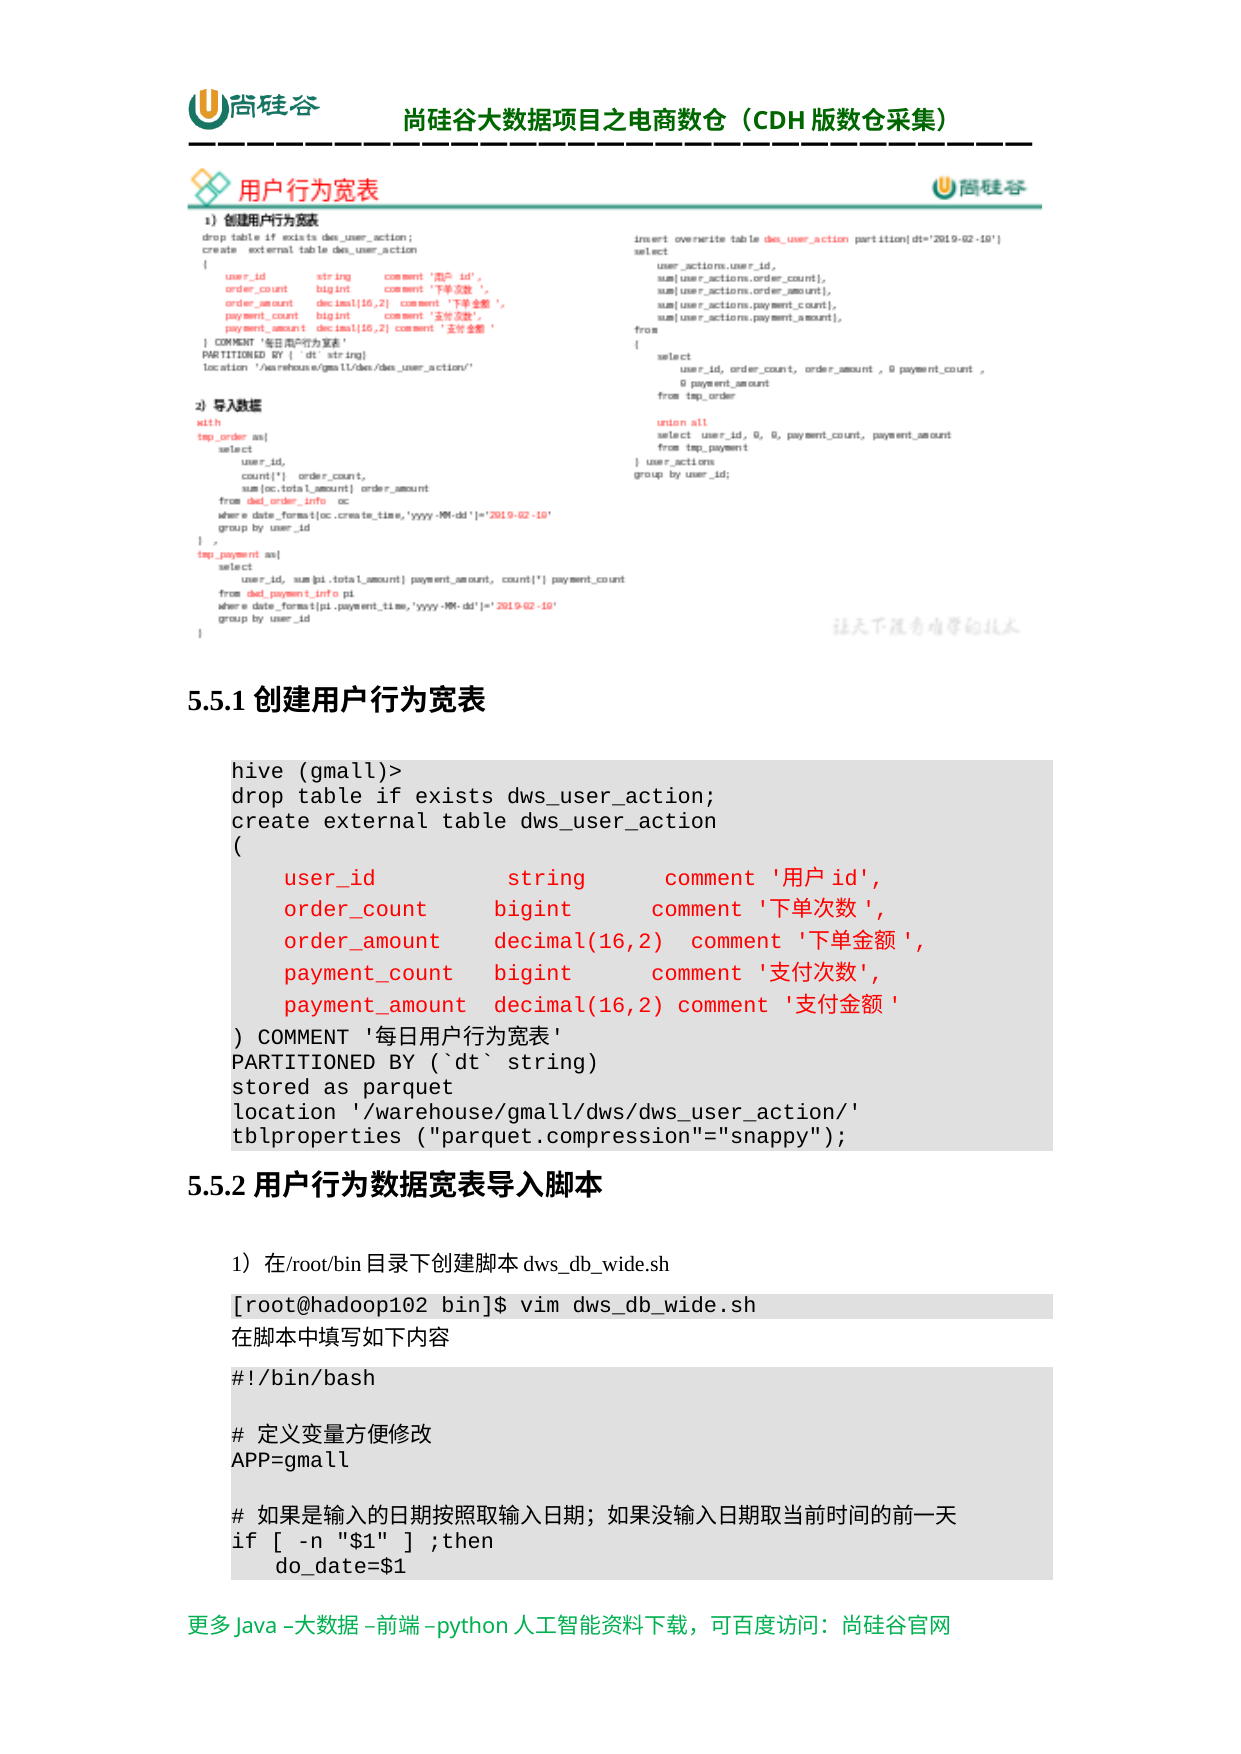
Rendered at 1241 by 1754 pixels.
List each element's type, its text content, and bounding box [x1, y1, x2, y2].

text 1）在/root/bin目录下创建脚本dws_db_wide.sh [187, 1246, 1053, 1278]
text tblproperties ("parquet.compression"="snappy"); [231, 1126, 1053, 1151]
text [root@hadoop102 bin]$ vim dws_db_wide.sh [231, 1294, 1053, 1319]
text PARTITIONED BY (`dt` string) [231, 1051, 1053, 1076]
text location '/warehouse/gmall/dws/dws_user_action/' [231, 1101, 1053, 1126]
text drop table if exists dws_user_action; [231, 785, 1053, 810]
text payment_amount decimal(16,2) comment '支付金额 ' [231, 987, 1053, 1019]
text stored as parquet [231, 1076, 1053, 1101]
text #!/bin/bash [231, 1367, 1053, 1392]
text APP=gmall [231, 1449, 1053, 1474]
text payment_count bigint comment '支付次数', [231, 955, 1053, 987]
text ( [231, 835, 1053, 859]
subtitle 5.5.1 创建用户行为宽表 [187, 665, 1053, 730]
text create external table dws_user_action [231, 810, 1053, 835]
text 在脚本中填写如下内容 [187, 1319, 1053, 1352]
text do_date=$1 [231, 1555, 1053, 1580]
text if [ -n "$1" ] ;then [231, 1531, 1053, 1555]
text hive (gmall)> [231, 760, 1053, 785]
text order_count bigint comment '下单次数 ', [231, 891, 1053, 923]
text # 定义变量方便修改 [231, 1417, 1053, 1449]
picture [187, 88, 320, 130]
text user_id string comment '用户 id', [231, 859, 1053, 891]
text ) COMMENT '每日用户行为宽表' [231, 1019, 1053, 1051]
subtitle 5.5.2 用户行为数据宽表导入脚本 [187, 1151, 1053, 1216]
text order_amount decimal(16,2) comment '下单金额 ', [231, 923, 1053, 955]
text # 如果是输入的日期按照取输入日期；如果没输入日期取当前时间的前一天 [231, 1498, 1053, 1531]
